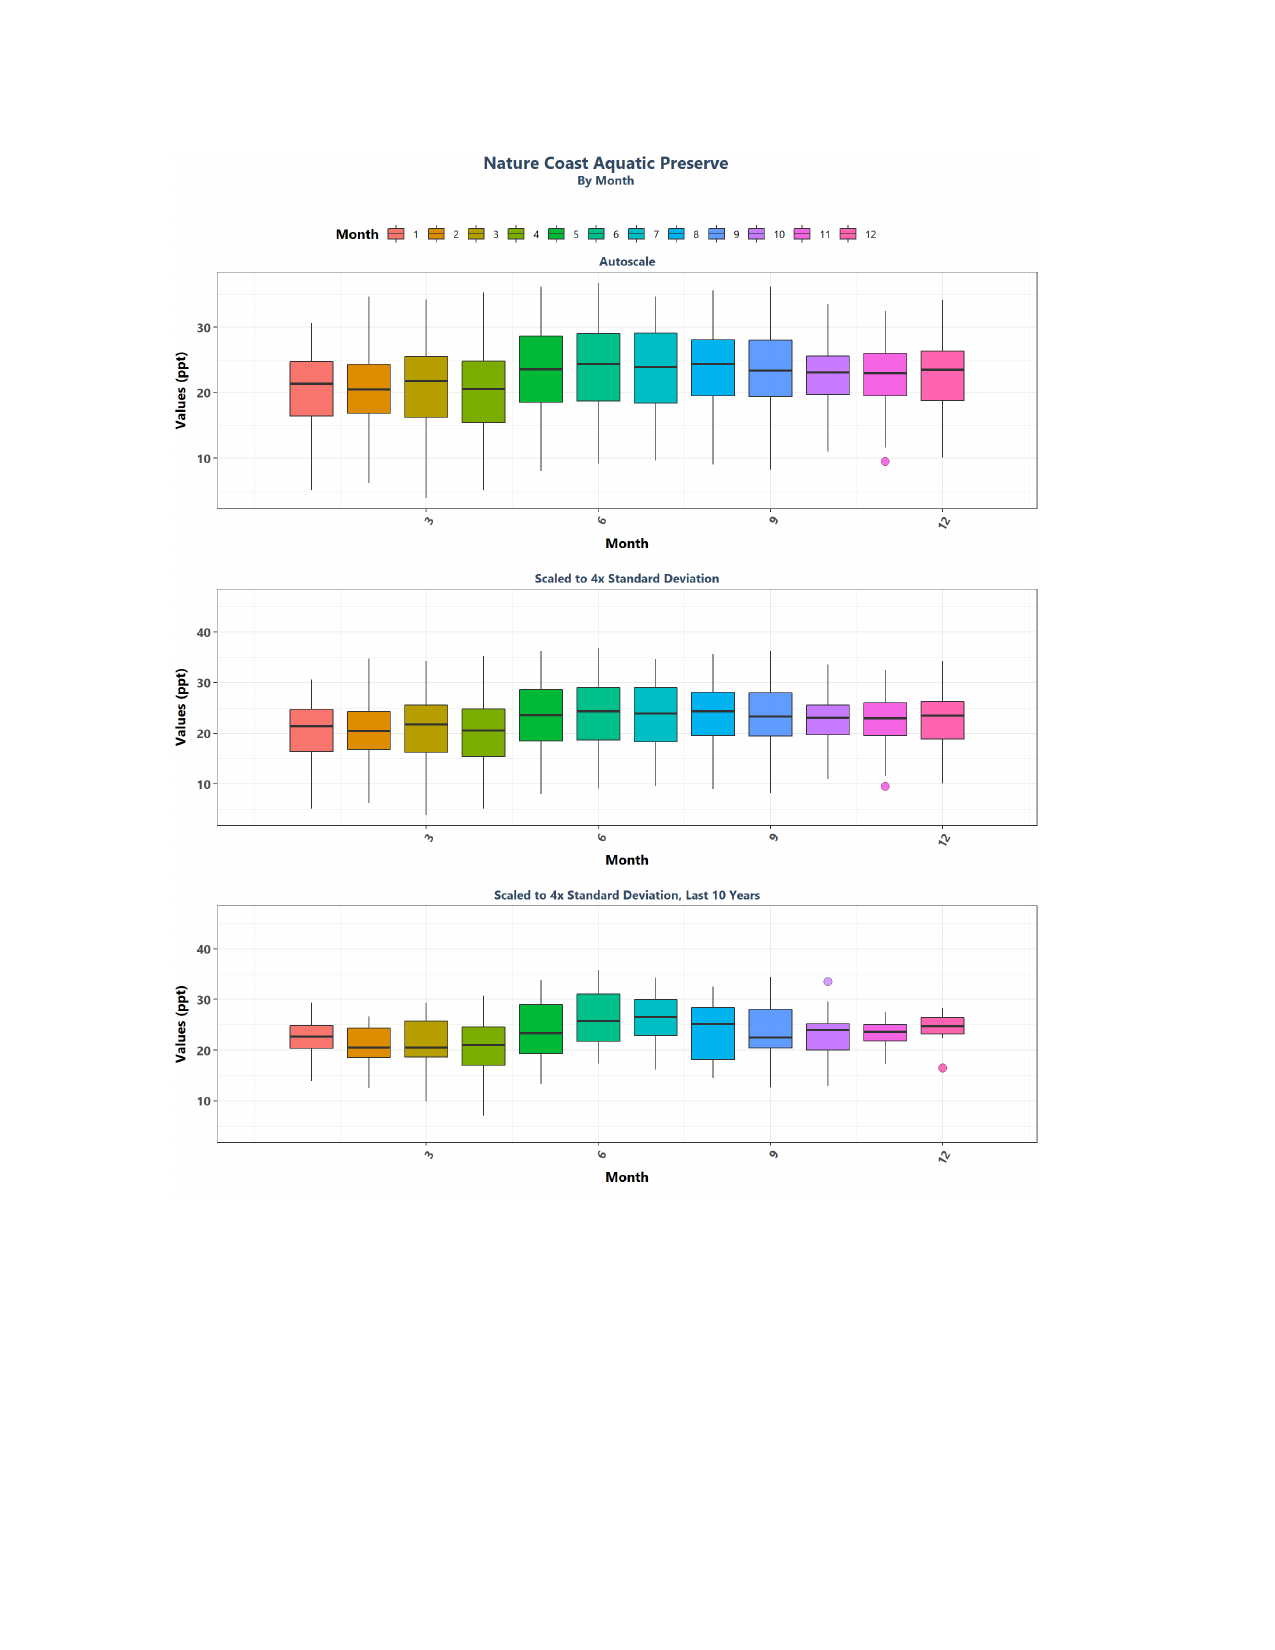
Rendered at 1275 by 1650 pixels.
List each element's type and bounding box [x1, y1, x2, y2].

picture [168, 150, 1044, 1200]
